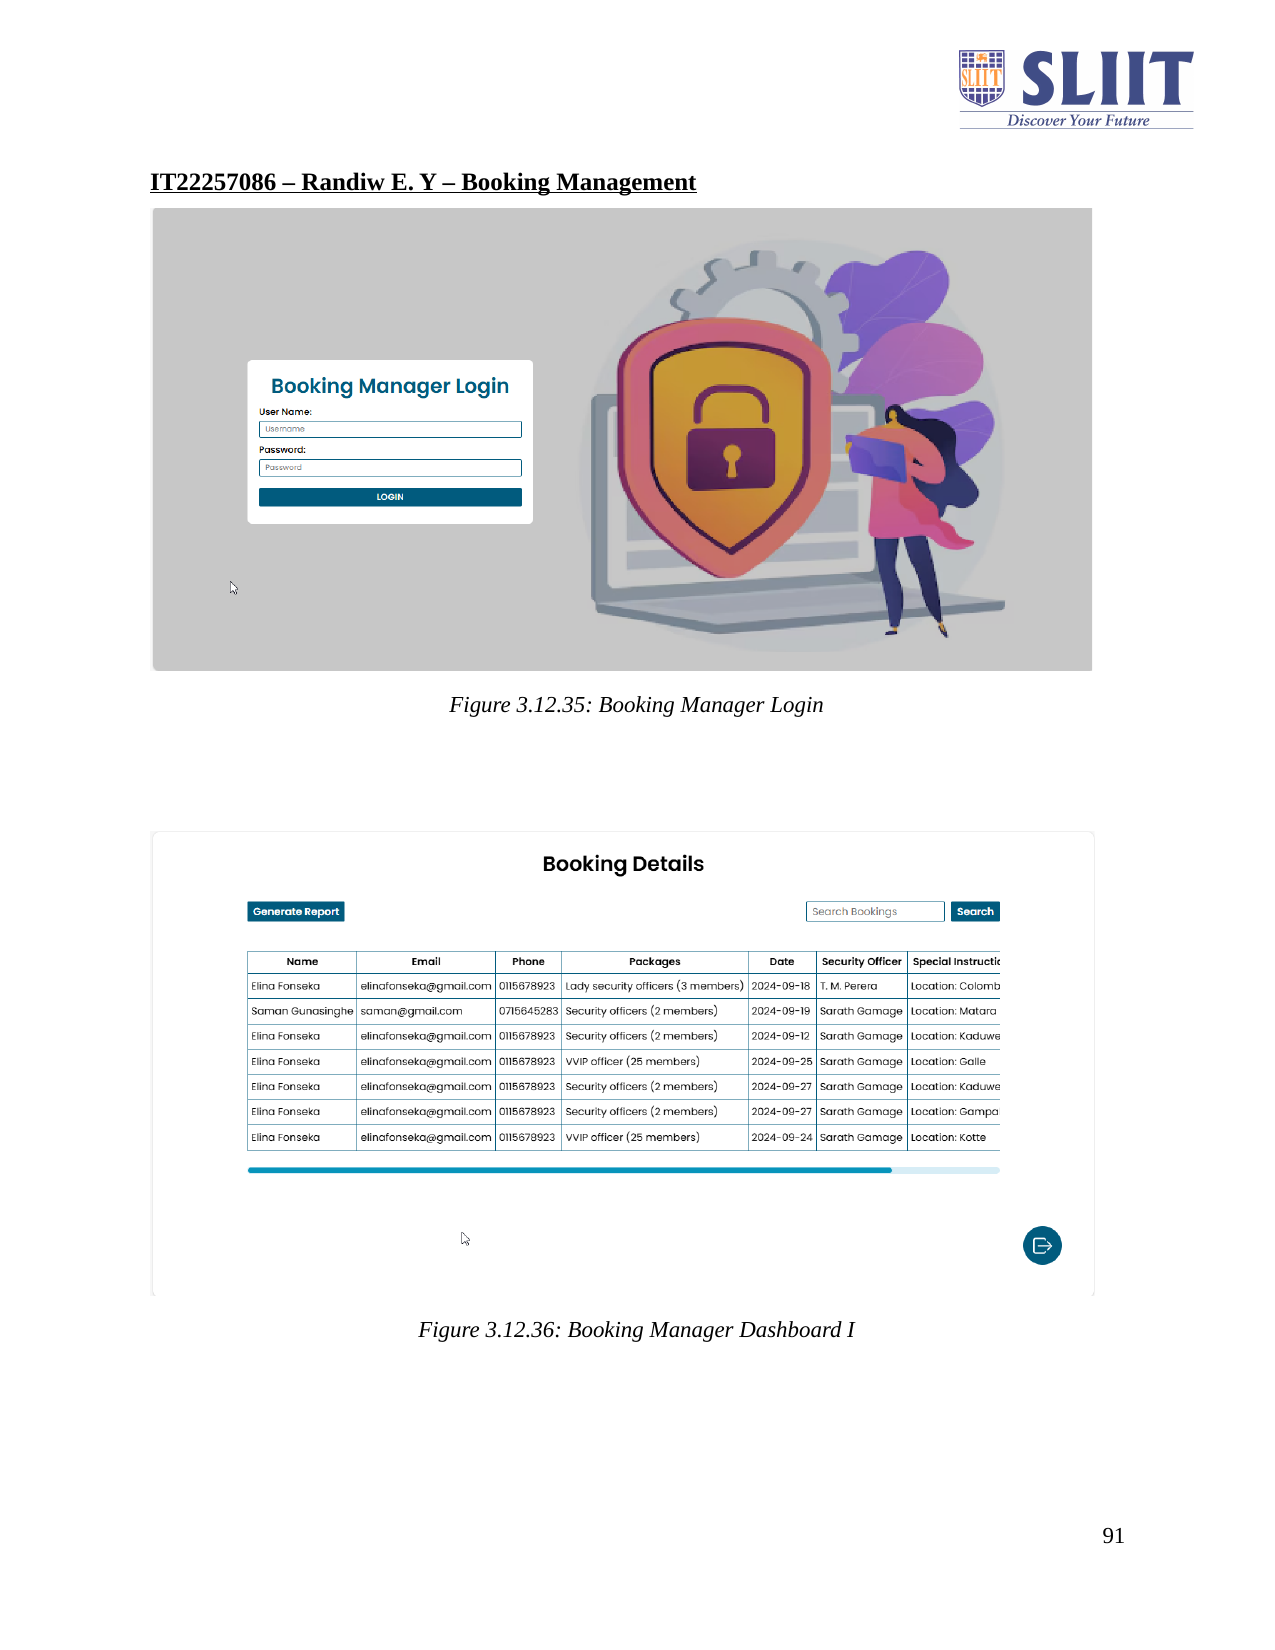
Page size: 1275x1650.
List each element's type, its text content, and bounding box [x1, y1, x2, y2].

picture [150, 208, 1093, 671]
picture [959, 50, 1194, 129]
text Figure 3.12.36: Booking Manager Dashboard I [150, 1316, 1125, 1343]
picture [150, 831, 1095, 1296]
text Figure 3.12.35: Booking Manager Login [150, 691, 1125, 717]
subtitle IT22257086 – Randiw E. Y – Booking Management [150, 167, 1125, 195]
